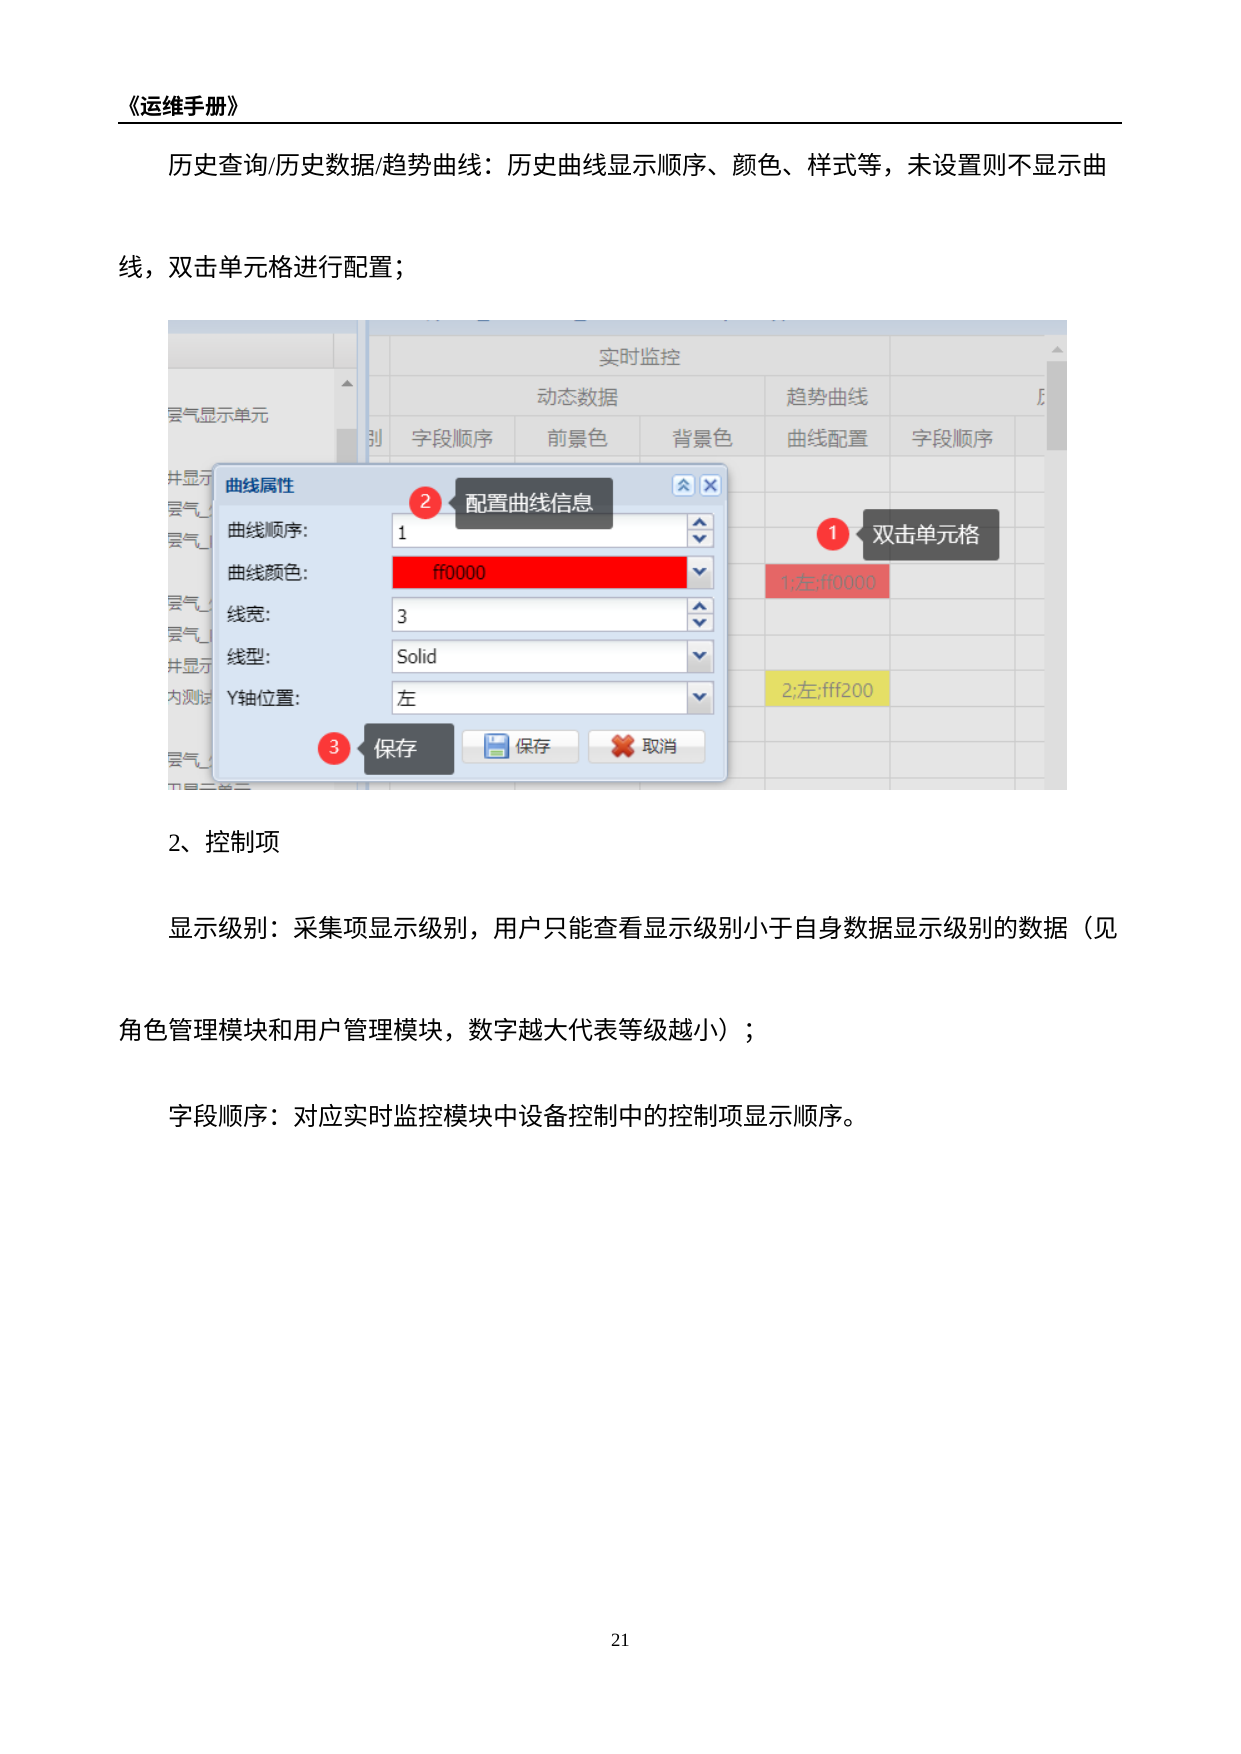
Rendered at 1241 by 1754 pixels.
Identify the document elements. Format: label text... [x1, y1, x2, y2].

text 历史查询/历史数据/趋势曲线：历史曲线显示顺序、颜色、样式等，未设置则不显示曲线，双击单元格进行配置； [118, 129, 1122, 299]
text 2、控制项 [118, 807, 1122, 875]
text 显示级别：采集项显示级别，用户只能查看显示级别小于自身数据显示级别的数据（见角色管理模块和用户管理模块，数字越大代表等级越小）； [118, 893, 1122, 1063]
picture [168, 320, 1067, 790]
text 字段顺序：对应实时监控模块中设备控制中的控制项显示顺序。 [118, 1081, 1122, 1149]
